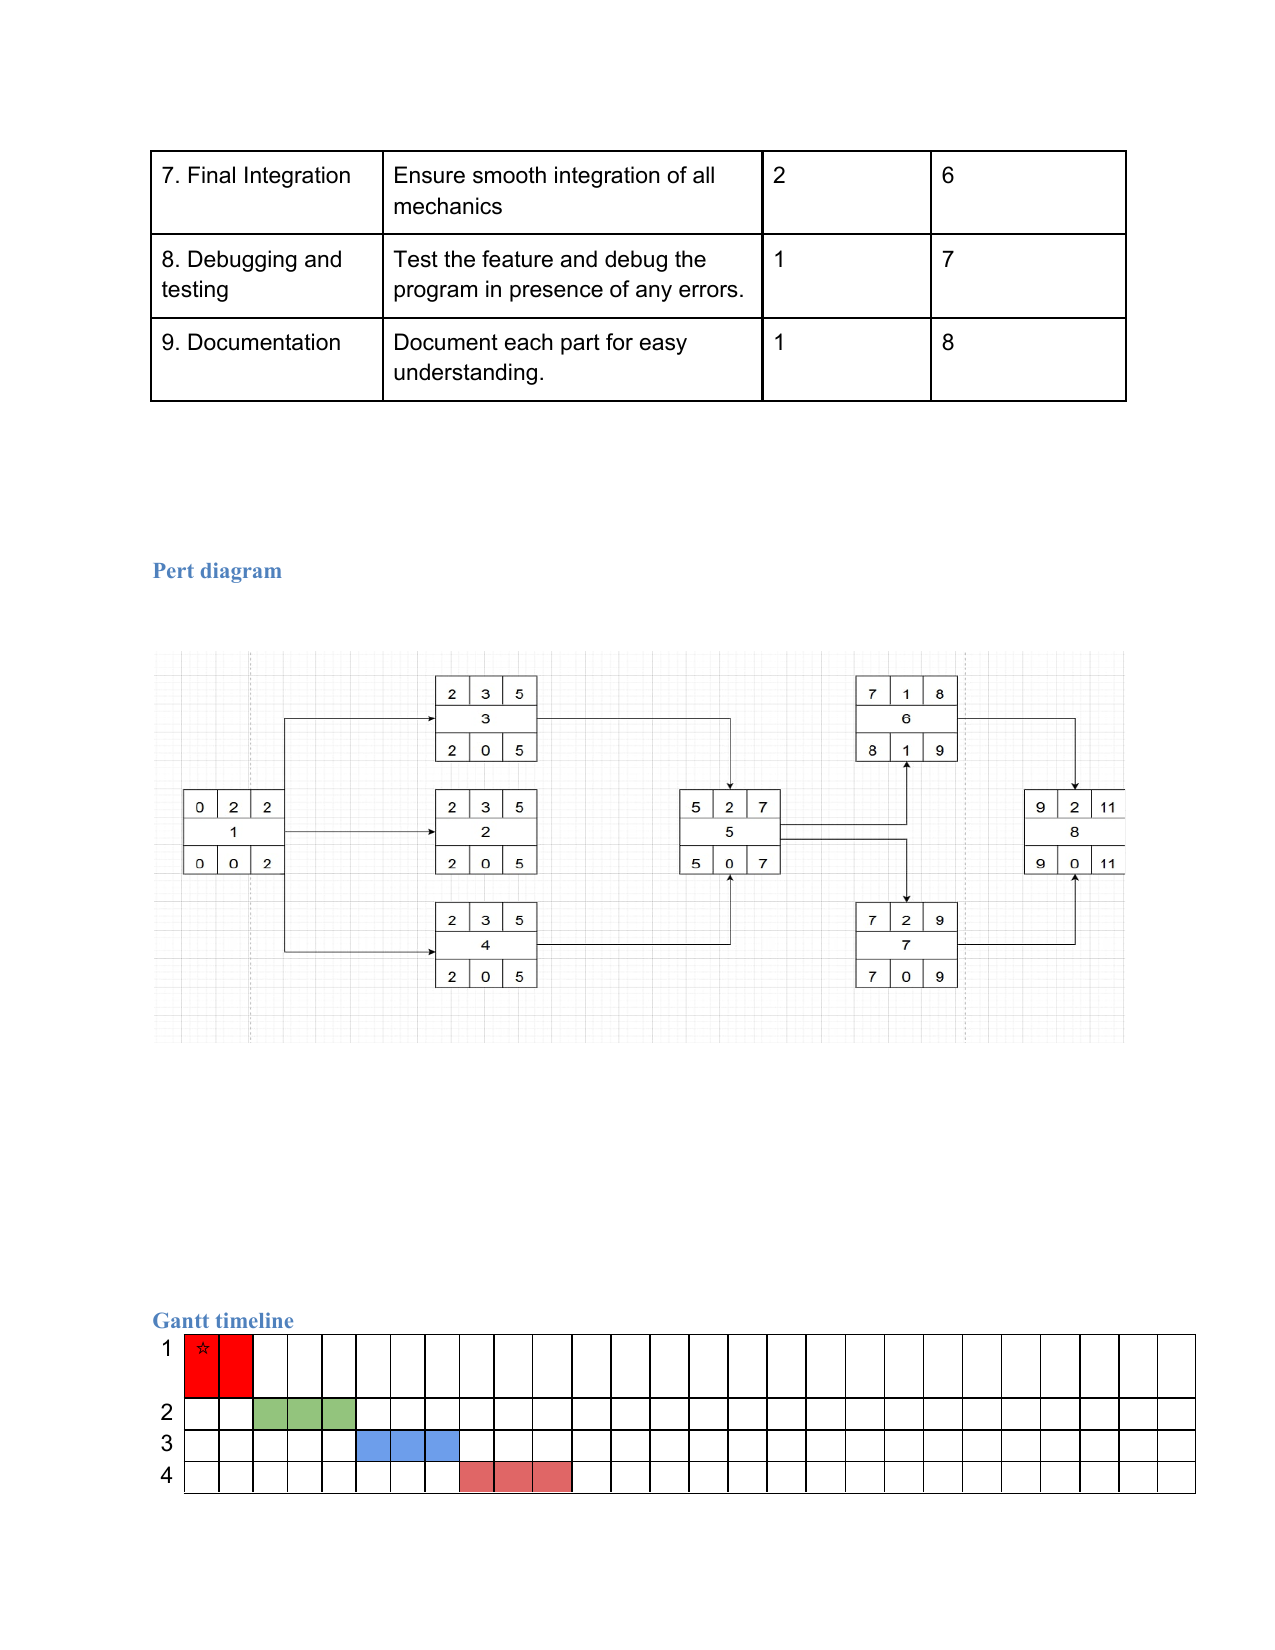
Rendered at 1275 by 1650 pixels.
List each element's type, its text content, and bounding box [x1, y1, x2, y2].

table_cell [573, 1462, 610, 1492]
table_cell [885, 1462, 923, 1492]
table_cell [924, 1431, 962, 1461]
table_header [357, 1335, 390, 1397]
table_header [729, 1335, 766, 1397]
table_cell [1002, 1431, 1040, 1461]
table_cell [185, 1399, 218, 1429]
table_cell [220, 1431, 252, 1461]
table_cell [1002, 1462, 1040, 1492]
table_header [690, 1335, 727, 1397]
table_cell [426, 1462, 459, 1492]
table_cell [690, 1462, 727, 1492]
table_cell [288, 1431, 321, 1461]
table_cell [963, 1462, 1001, 1492]
table_cell [885, 1399, 923, 1429]
table_cell [357, 1462, 390, 1492]
table_header [220, 1335, 252, 1397]
picture [150, 643, 1125, 1043]
table_header [1158, 1335, 1195, 1397]
table_cell [963, 1431, 1001, 1461]
table_header [254, 1335, 287, 1397]
table_header [885, 1335, 923, 1397]
table_header [612, 1335, 649, 1397]
table_header [1081, 1335, 1118, 1397]
table_cell [185, 1431, 218, 1461]
table_header [573, 1335, 610, 1397]
table_cell [426, 1431, 459, 1461]
table_cell [1041, 1431, 1079, 1461]
table_cell [612, 1399, 649, 1429]
table_header [963, 1335, 1001, 1397]
table_cell [690, 1431, 727, 1461]
table_header ⭐ [185, 1335, 218, 1397]
subtitle Pert diagram [152, 559, 1125, 583]
table_cell [807, 1399, 845, 1429]
table_cell 1 [764, 319, 930, 400]
table_cell [612, 1462, 649, 1492]
table_cell 7 [932, 235, 1125, 317]
table_cell [357, 1431, 390, 1461]
table_cell 8. Debugging and testing [152, 235, 382, 317]
table_cell [846, 1462, 884, 1492]
table_cell [768, 1431, 805, 1461]
table_cell [185, 1462, 218, 1492]
table_cell 4 [150, 1461, 184, 1492]
table_cell [612, 1431, 649, 1461]
table_cell [288, 1462, 321, 1492]
table_cell 3 [150, 1429, 184, 1461]
table_header [846, 1335, 884, 1397]
table_cell [460, 1399, 493, 1429]
table_header [807, 1335, 845, 1397]
table_cell [1041, 1462, 1079, 1492]
table_header 1 [150, 1334, 184, 1397]
table_header [391, 1335, 424, 1397]
table_cell [729, 1431, 766, 1461]
table_cell [963, 1399, 1001, 1429]
table_cell [846, 1399, 884, 1429]
table_header [323, 1335, 355, 1397]
table_cell Document each part for easy understanding. [384, 319, 761, 400]
table_cell [573, 1431, 610, 1461]
table_cell [1158, 1462, 1195, 1492]
table_cell 8 [932, 319, 1125, 400]
table_header [288, 1335, 321, 1397]
table_cell [768, 1399, 805, 1429]
table_cell [391, 1399, 424, 1429]
table_cell [729, 1399, 766, 1429]
table_cell [690, 1399, 727, 1429]
table_header [924, 1335, 962, 1397]
table_cell [1120, 1399, 1157, 1429]
table_cell [495, 1399, 532, 1429]
table_cell [1120, 1462, 1157, 1492]
table_cell [254, 1399, 287, 1429]
table_cell [651, 1462, 688, 1492]
table_header [460, 1335, 493, 1397]
table_cell [391, 1462, 424, 1492]
table_cell [323, 1431, 355, 1461]
table_cell Test the feature and debug the program in presence of any errors. [384, 235, 761, 317]
table_cell [1120, 1431, 1157, 1461]
table_cell 6 [932, 152, 1125, 233]
table_cell [651, 1399, 688, 1429]
table_cell [323, 1462, 355, 1492]
table_cell [254, 1462, 287, 1492]
table_cell [460, 1431, 493, 1461]
table_cell [288, 1399, 321, 1429]
table_header [495, 1335, 532, 1397]
table_cell [323, 1399, 355, 1429]
table_header [1002, 1335, 1040, 1397]
table_cell [807, 1431, 845, 1461]
table_cell [768, 1462, 805, 1492]
table_header [533, 1335, 571, 1397]
table_cell [460, 1462, 493, 1492]
table_cell [495, 1431, 532, 1461]
table_cell [924, 1399, 962, 1429]
table_cell [924, 1462, 962, 1492]
table_cell Ensure smooth integration of all mechanics [384, 152, 761, 233]
table_cell [1158, 1431, 1195, 1461]
table_cell [426, 1399, 459, 1429]
table_cell [1041, 1399, 1079, 1429]
table_header [651, 1335, 688, 1397]
table_cell [391, 1431, 424, 1461]
table_header [1041, 1335, 1079, 1397]
table_cell 7. Final Integration [152, 152, 382, 233]
table_header [426, 1335, 459, 1397]
subtitle Gantt timeline [152, 1309, 1125, 1334]
table_cell 9. Documentation [152, 319, 382, 400]
table_cell 1 [764, 235, 930, 317]
table_cell [533, 1431, 571, 1461]
table_cell [807, 1462, 845, 1492]
table_cell [254, 1431, 287, 1461]
table_cell [1081, 1462, 1118, 1492]
table_cell [533, 1399, 571, 1429]
table_cell [573, 1399, 610, 1429]
table_cell [220, 1399, 252, 1429]
table_cell [1081, 1431, 1118, 1461]
table_cell [1081, 1399, 1118, 1429]
table_cell [1002, 1399, 1040, 1429]
table_header [1120, 1335, 1157, 1397]
table_cell [885, 1431, 923, 1461]
table_cell [651, 1431, 688, 1461]
table_cell 2 [764, 152, 930, 233]
table_cell [533, 1462, 571, 1492]
table_cell [846, 1431, 884, 1461]
table_cell [729, 1462, 766, 1492]
table_cell [357, 1399, 390, 1429]
table_cell [495, 1462, 532, 1492]
table_cell 2 [150, 1397, 184, 1429]
table_cell [220, 1462, 252, 1492]
table_cell [1158, 1399, 1195, 1429]
table_header [768, 1335, 805, 1397]
